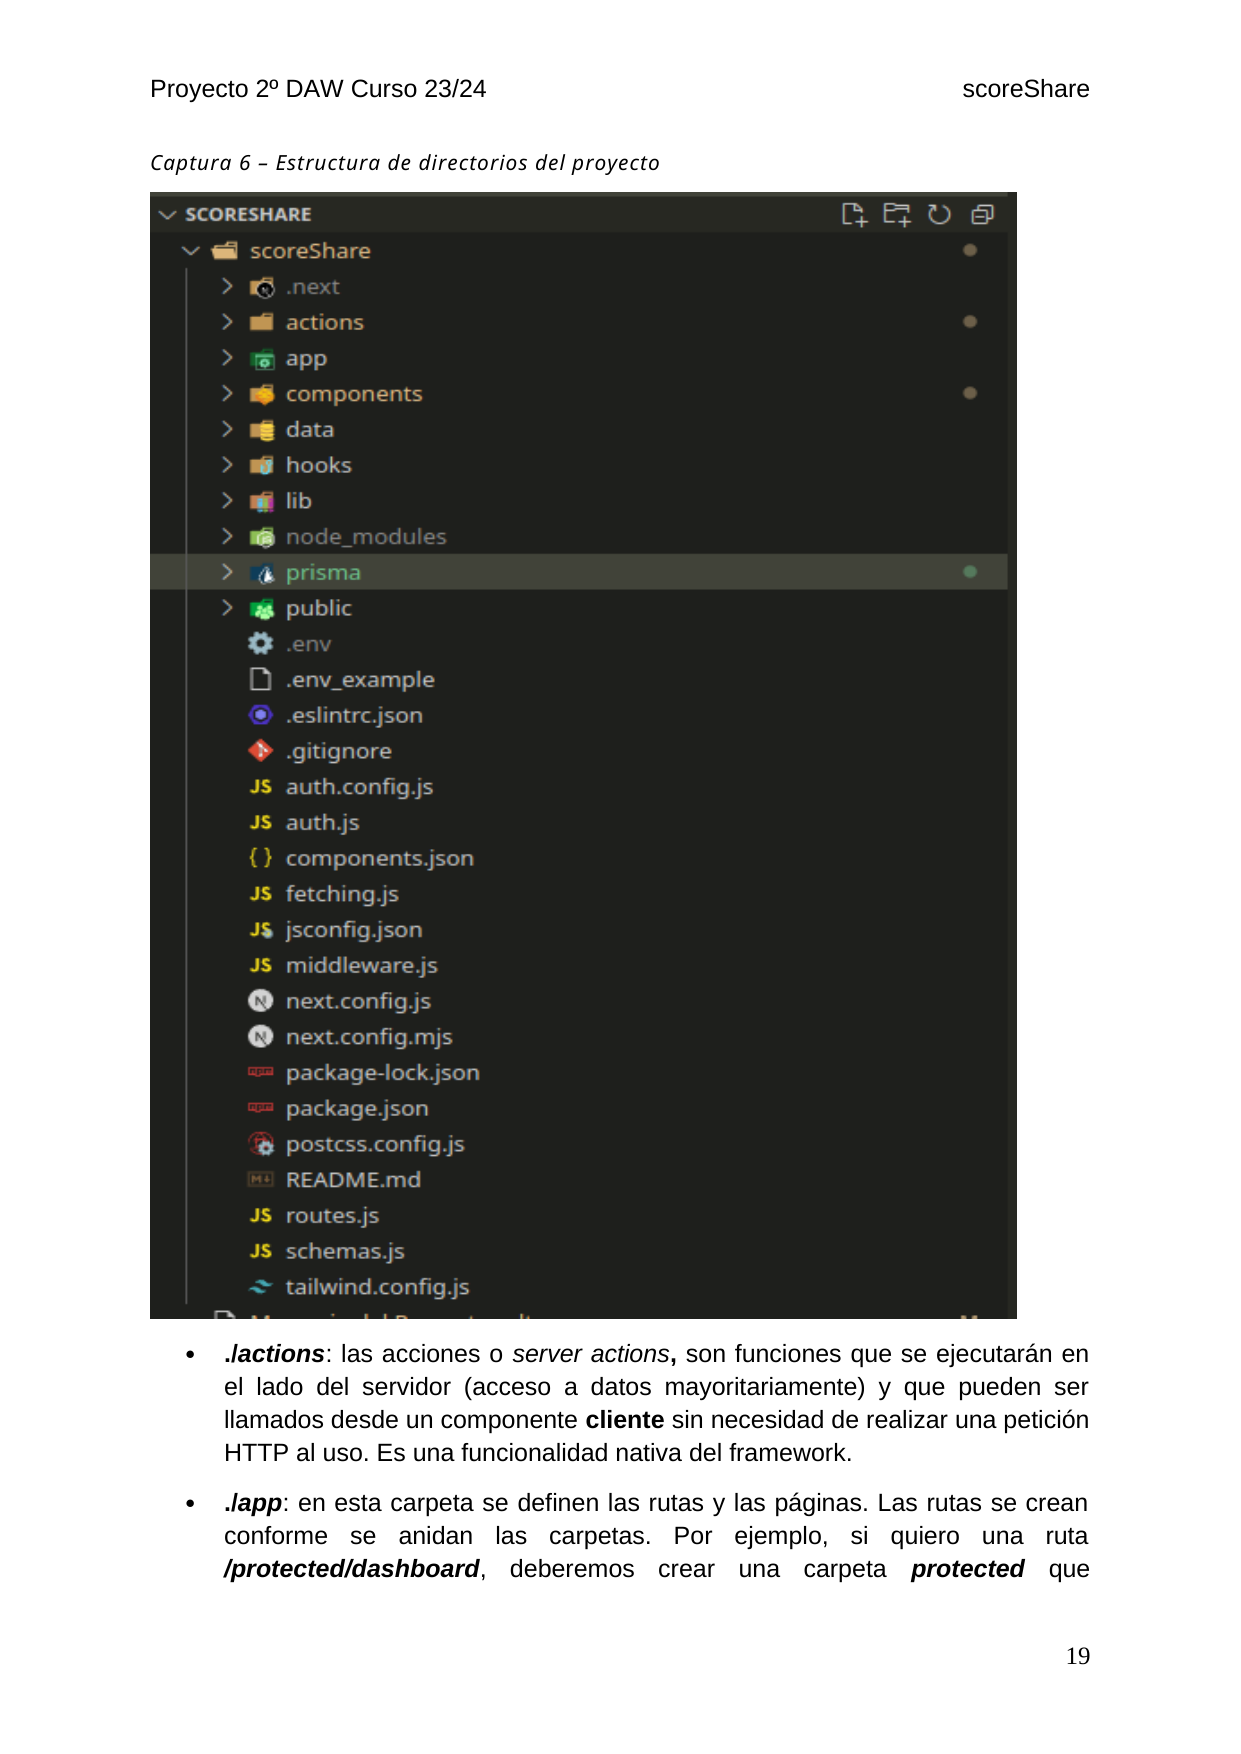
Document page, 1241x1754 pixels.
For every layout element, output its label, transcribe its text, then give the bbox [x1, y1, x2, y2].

text Captura – Estructura de directorios del proyecto [150, 148, 1090, 176]
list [186, 1488, 1090, 1582]
picture [150, 192, 1017, 1319]
list ./actions: las acciones o server actions, son funciones que se ejecutarán en el lado del servidor (acceso a datos mayoritariamente) y que pueden ser llamados desde un componente cliente sin necesidad de realizar una petición HTTP al uso. Es una funcionalidad nativa del framework. [186, 1339, 1090, 1467]
